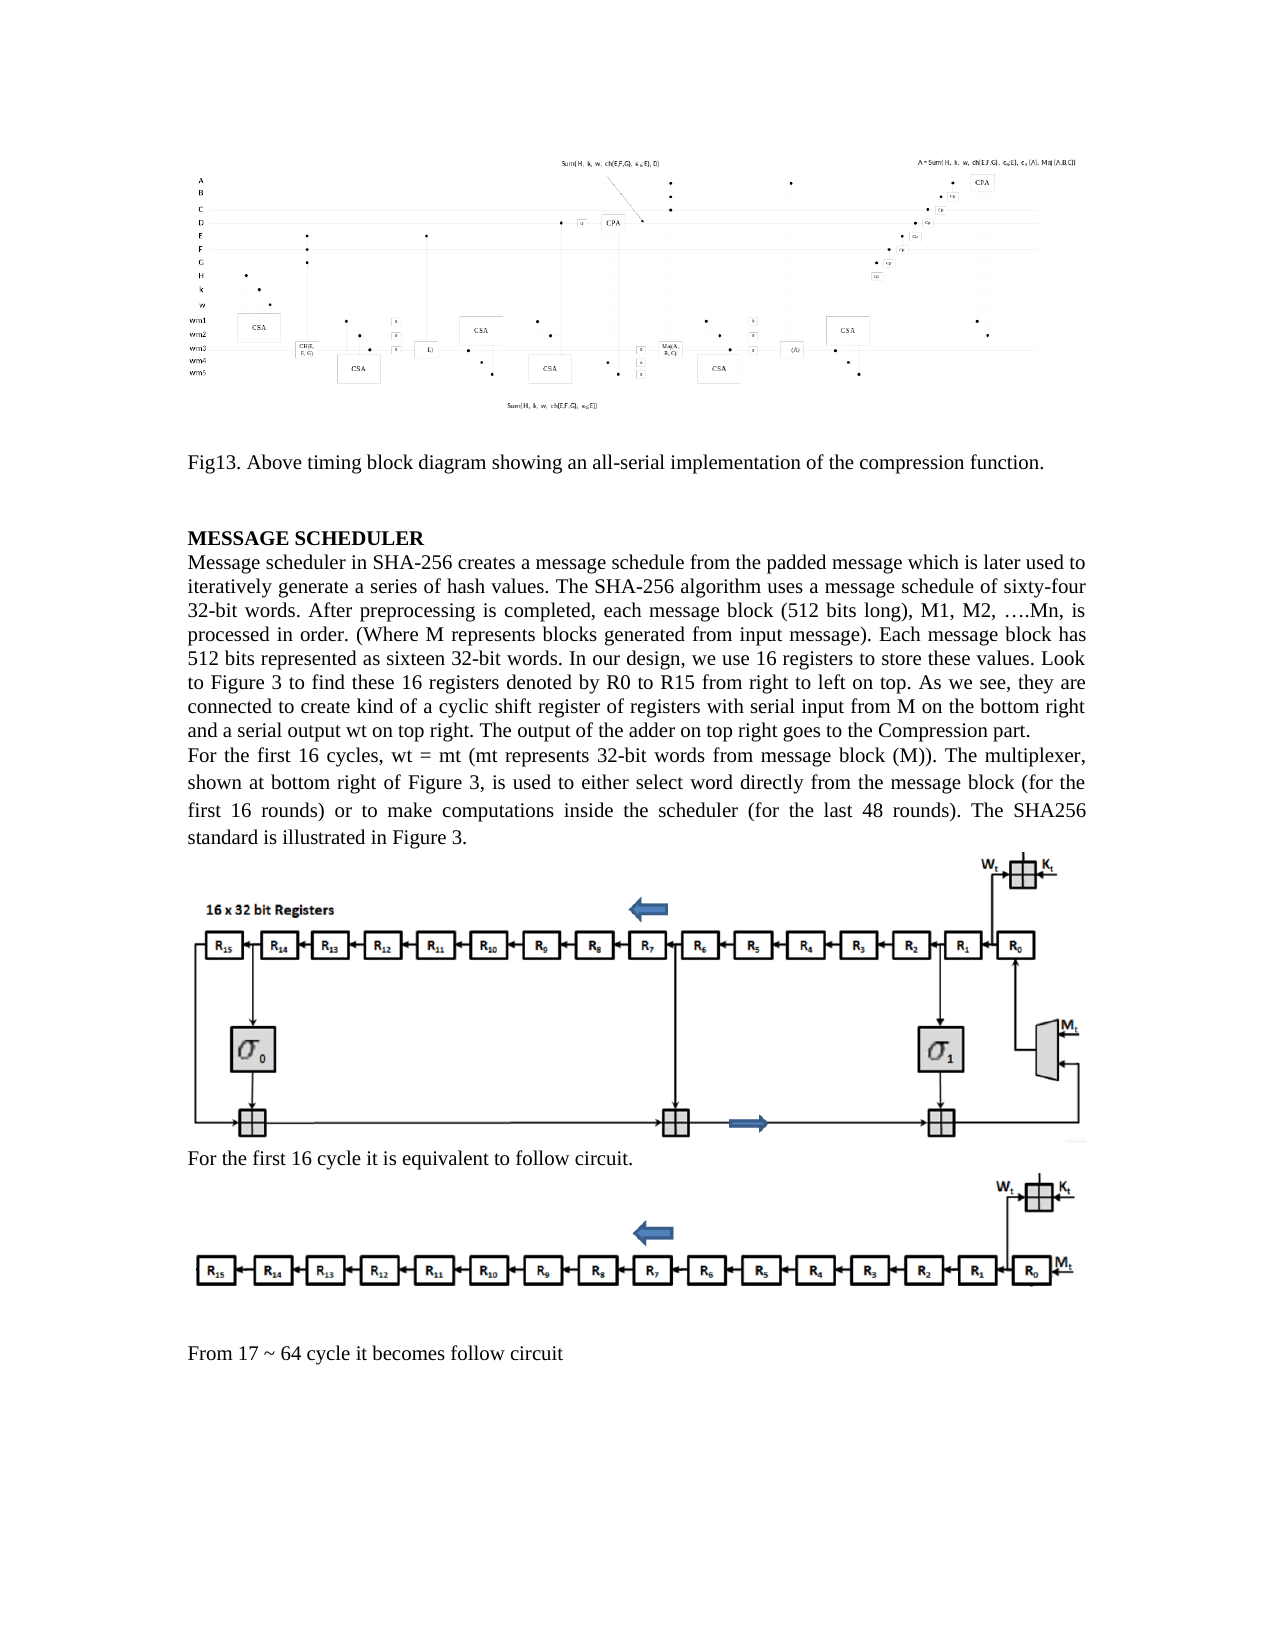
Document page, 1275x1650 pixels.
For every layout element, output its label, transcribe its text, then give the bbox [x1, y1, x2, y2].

picture [187, 852, 1087, 1143]
picture [187, 1173, 1088, 1310]
text From 17 ~ 64 cycle it becomes follow circuit [187, 1341, 1087, 1365]
text MESSAGE SCHEDULER [187, 526, 1087, 550]
text Fig13. Above timing block diagram showing an all-serial implementation of the compression function. [187, 450, 1087, 474]
text For the first 16 cycle it is equivalent to follow circuit. [187, 1146, 1087, 1170]
text For the first 16 cycles, wt = mt (mt represents 32-bit words from message block (M)). The multiplexer, shown at bottom right of Figure 3, is used to either select word directly from the message block (for the first 16 rounds) or to make computations inside the scheduler (for the last 48 rounds). The SHA256 standard is illustrated in Figure 3. [187, 742, 1087, 849]
text Message scheduler in SHA-256 creates a message schedule from the padded message which is later used to iteratively generate a series of hash values. The SHA-256 algorithm uses a message schedule of sixty-four 32-bit words. After preprocessing is completed, each message block (512 bits long), M1, M2, ….Mn, is processed in order. (Where M represents blocks generated from input message). Each message block has 512 bits represented as sixteen 32-bit words. In our design, we use 16 registers to store these values. Look to Figure 3 to find these 16 registers denoted by R0 to R15 from right to left on top. As we see, they are connected to create kind of a cyclic shift register of registers with serial input from M on the bottom right and a serial output wt on top right. The output of the adder on top right goes to the Compression part. [187, 550, 1087, 742]
